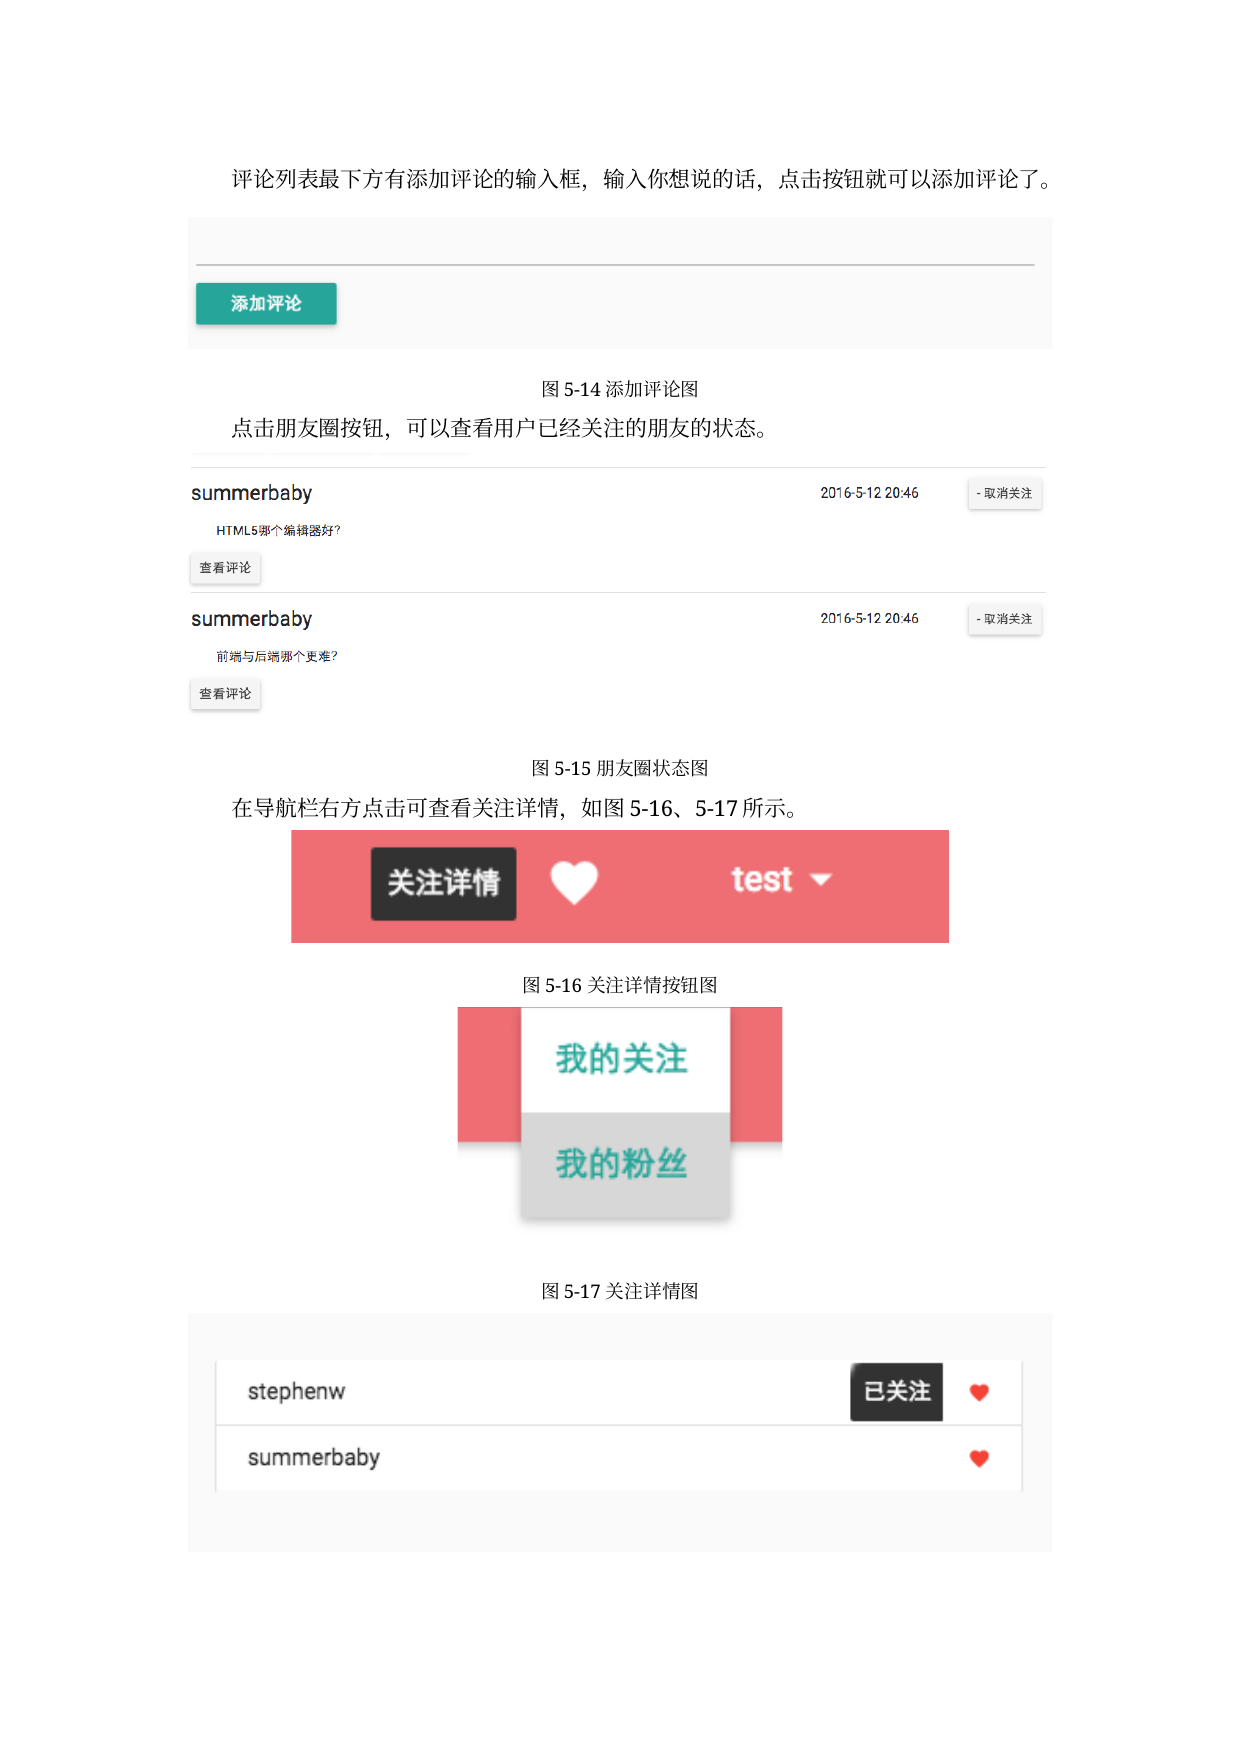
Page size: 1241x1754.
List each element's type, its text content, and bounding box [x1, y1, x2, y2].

text 在导航栏右方点击可查看关注详情，如图5-16、5-17所示。 [187, 790, 1053, 823]
text 点击朋友圈按钮，可以查看用户已经关注的朋友的状态。 [187, 411, 1053, 444]
picture [187, 453, 1053, 742]
picture [187, 217, 1053, 349]
text 图5-16 关注详情按钮图 [187, 968, 1053, 1000]
text 图5-15 朋友圈状态图 [187, 751, 1053, 784]
text 图5-14 添加评论图 [187, 372, 1053, 404]
text 评论列表最下方有添加评论的输入框，输入你想说的话，点击按钮就可以添加评论了。 [187, 162, 1053, 194]
text 图5-17 关注详情图 [187, 1274, 1053, 1307]
picture [457, 1007, 783, 1239]
picture [291, 830, 949, 943]
picture [187, 1313, 1053, 1552]
